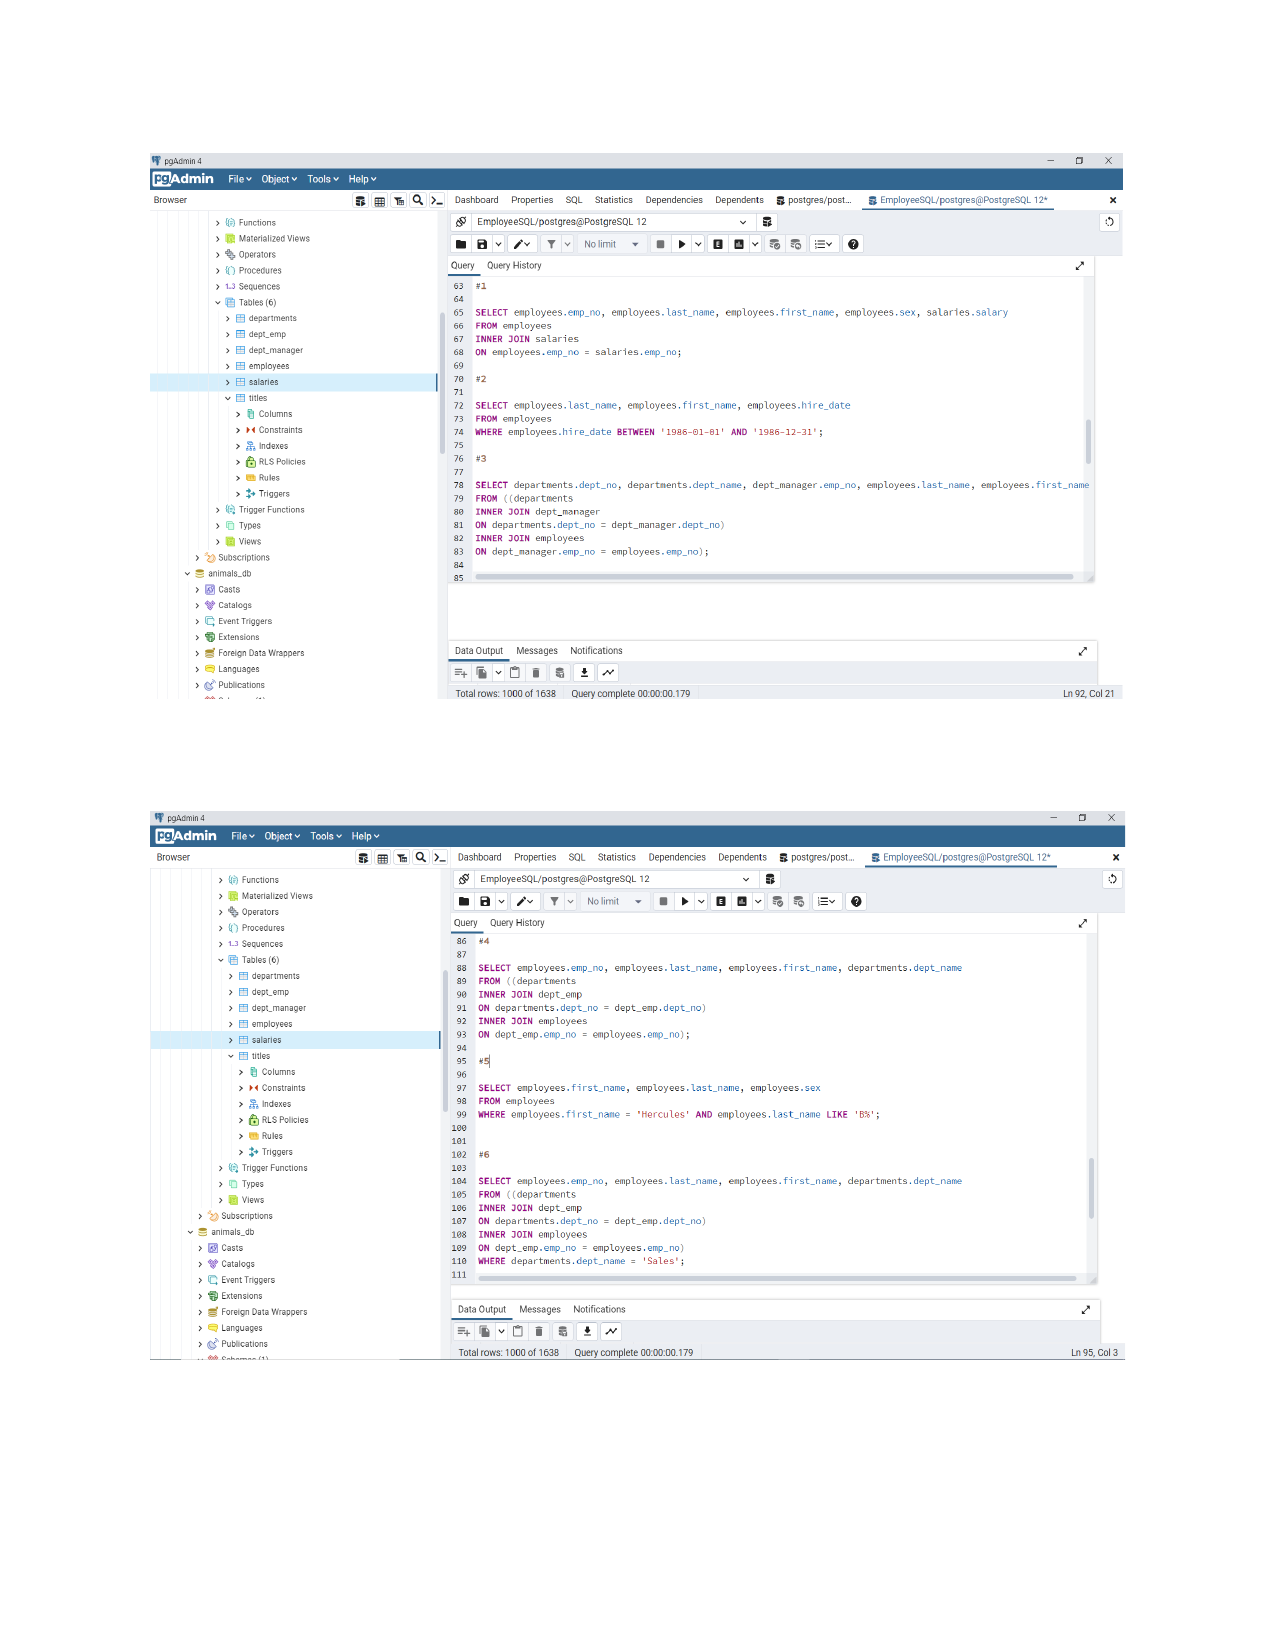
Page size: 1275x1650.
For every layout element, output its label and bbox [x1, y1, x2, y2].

picture [150, 153, 1123, 699]
picture [150, 811, 1125, 1360]
